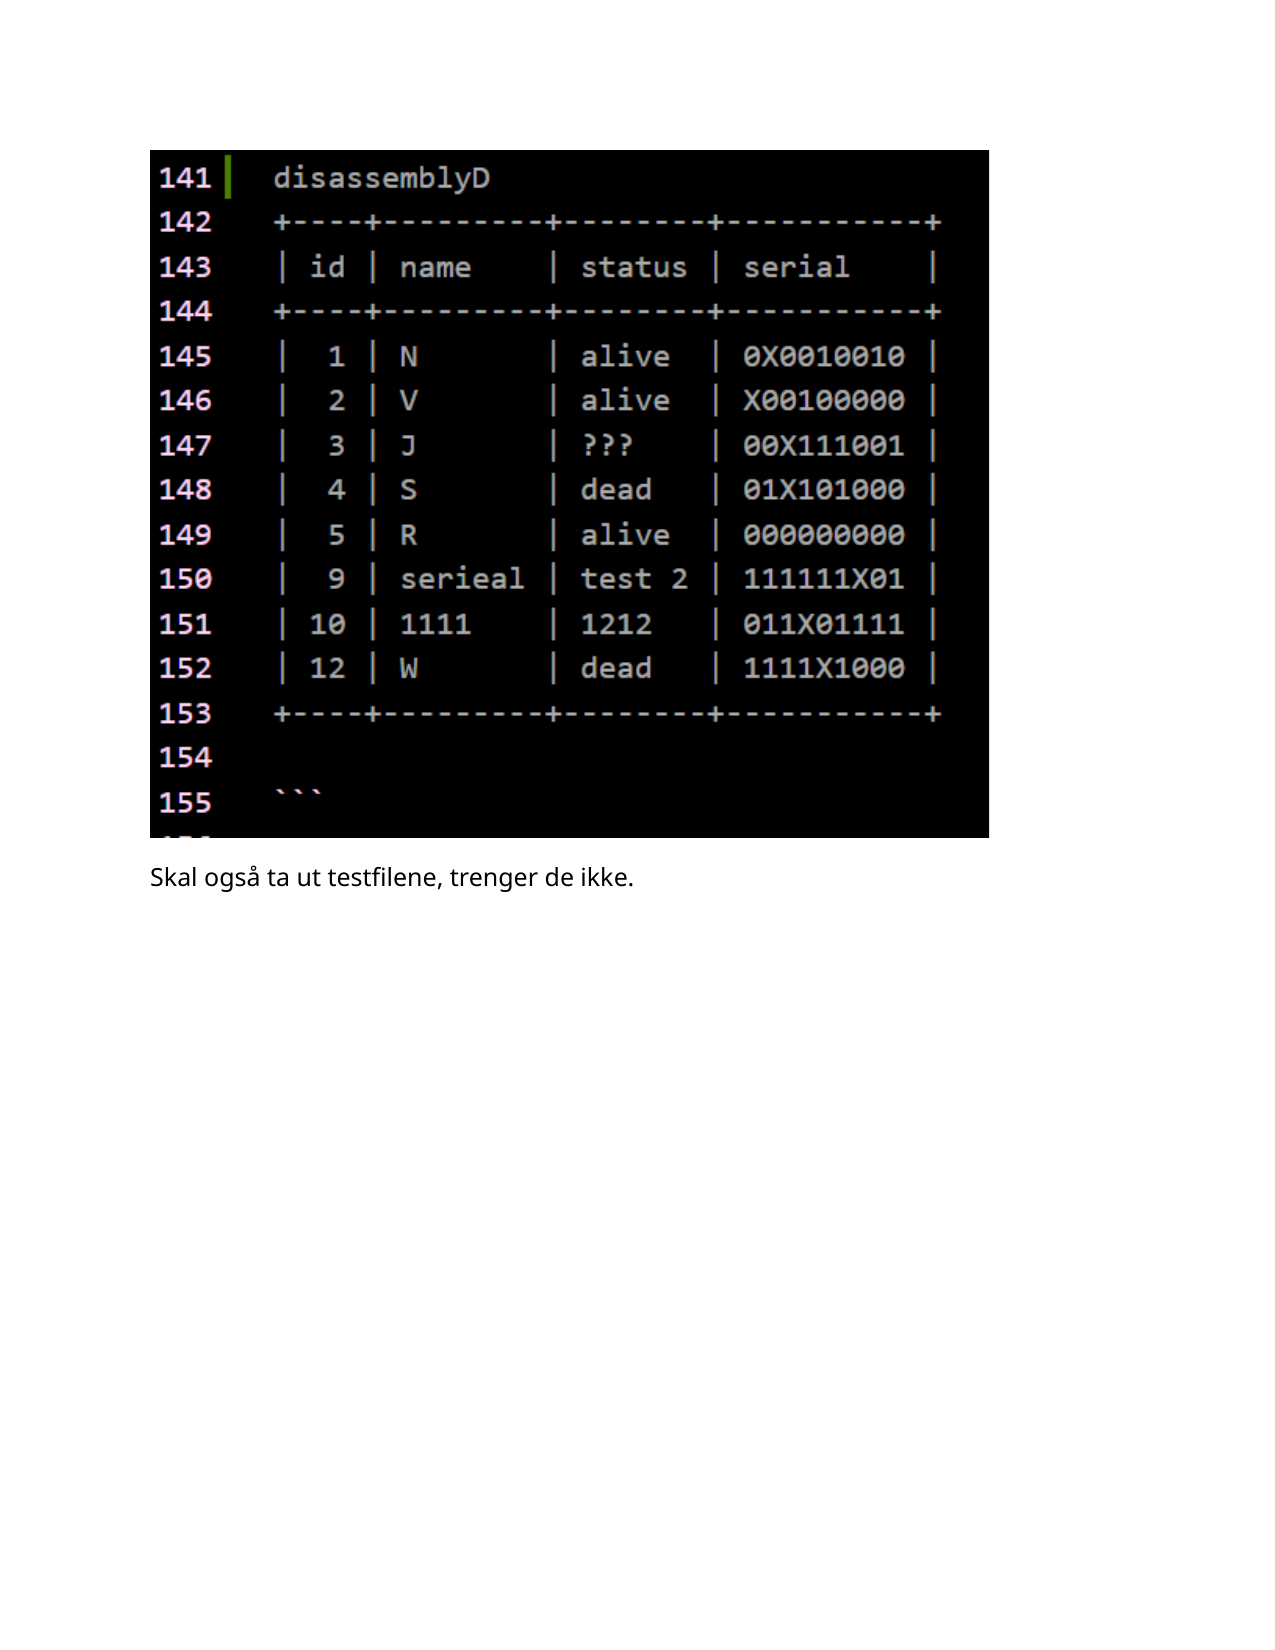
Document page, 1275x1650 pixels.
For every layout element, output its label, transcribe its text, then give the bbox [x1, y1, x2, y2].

text Skal også ta ut testfilene, trenger de ikke. [150, 859, 1125, 893]
picture [150, 150, 990, 838]
